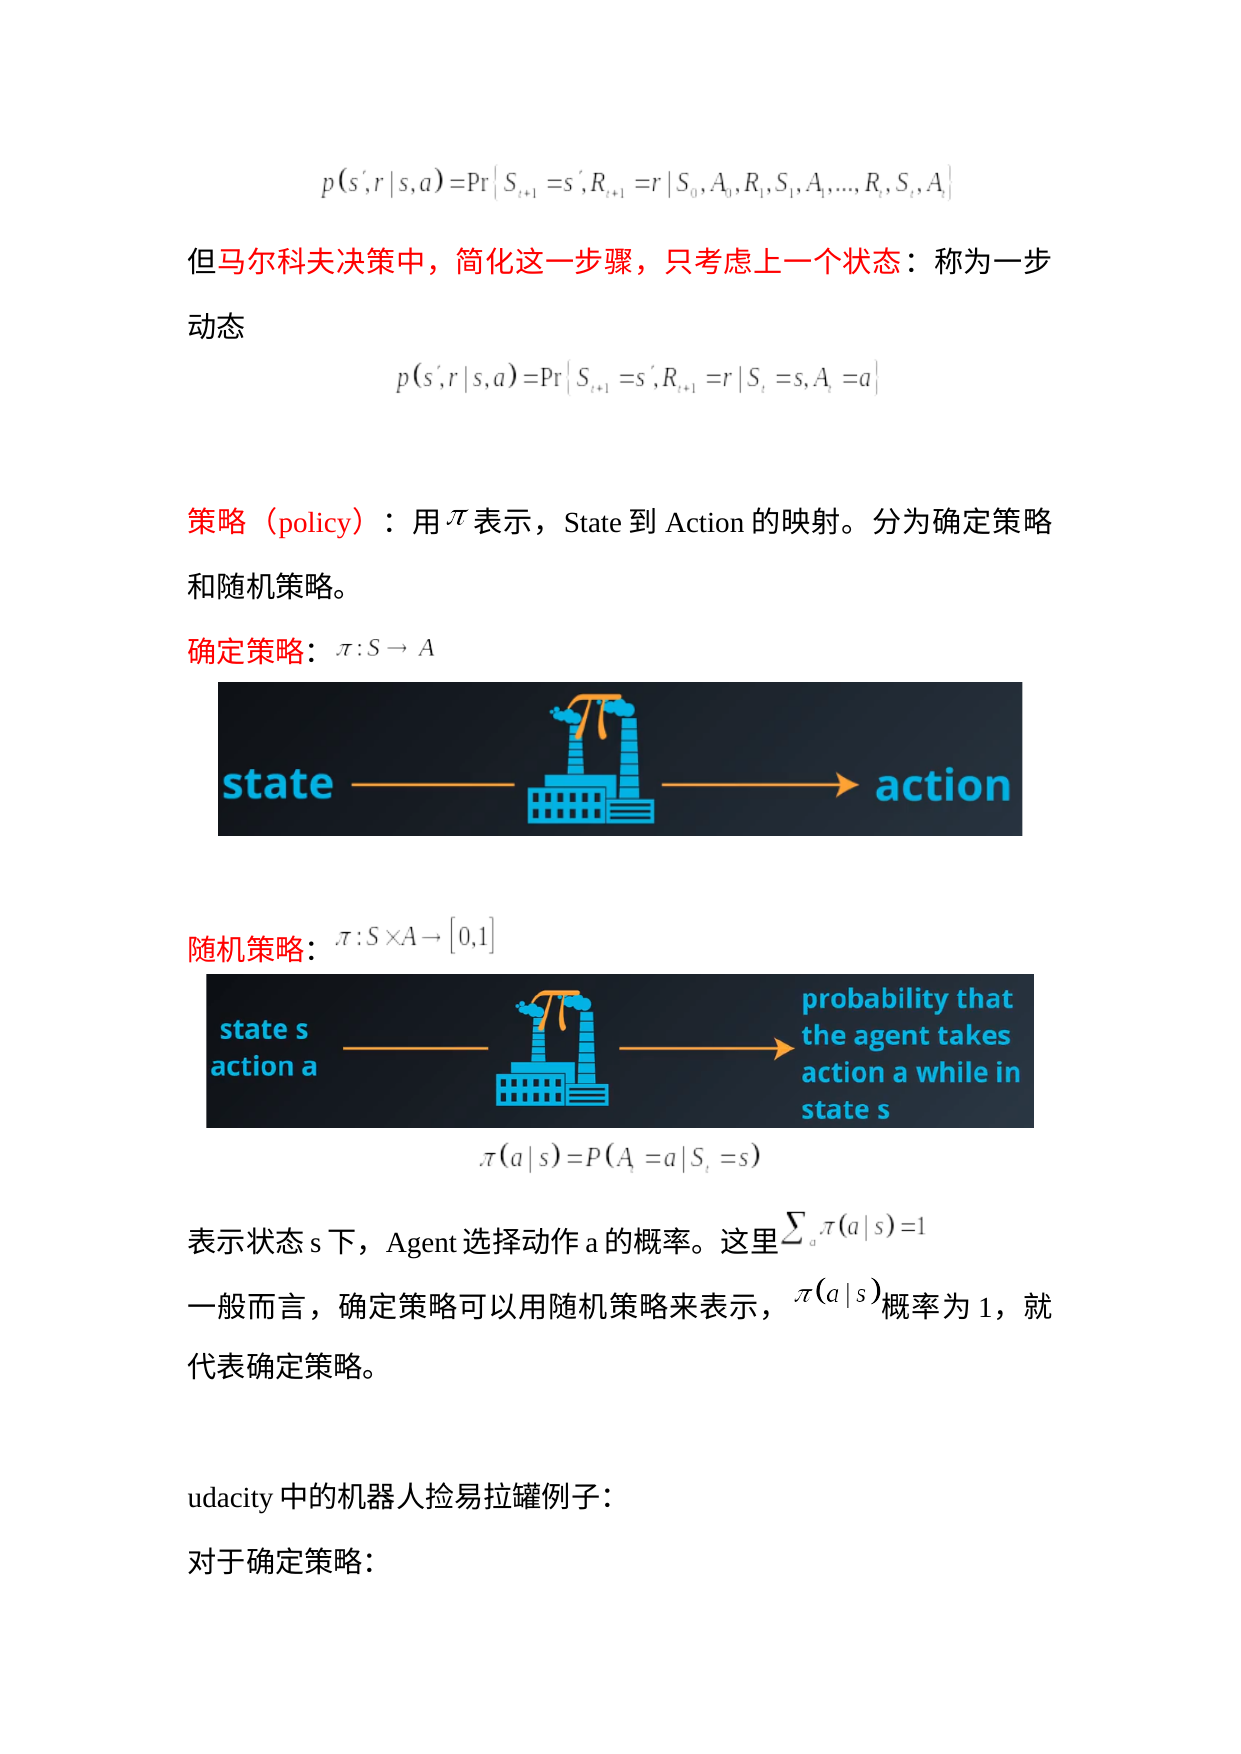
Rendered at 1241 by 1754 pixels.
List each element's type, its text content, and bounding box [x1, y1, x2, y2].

picture [218, 682, 1023, 836]
text 策略（policy）：用表示，State到Action的映射。分为确定策略和随机策略。 [187, 487, 1053, 617]
text 一般而言，确定策略可以用随机策略来表示，概率为1，就代表确定策略。 [187, 1267, 1053, 1397]
picture [206, 974, 1034, 1128]
text 随机策略： [187, 909, 1053, 974]
text 表示状态s下，Agent选择动作a的概率。这里 [187, 1202, 1053, 1267]
text 对于确定策略： [187, 1527, 1053, 1592]
text udacity中的机器人捡易拉罐例子： [187, 1462, 1053, 1527]
text 但马尔科夫决策中，简化这一步骤，只考虑上一个状态：称为一步动态 [187, 227, 1053, 357]
text 确定策略： [187, 617, 1053, 682]
